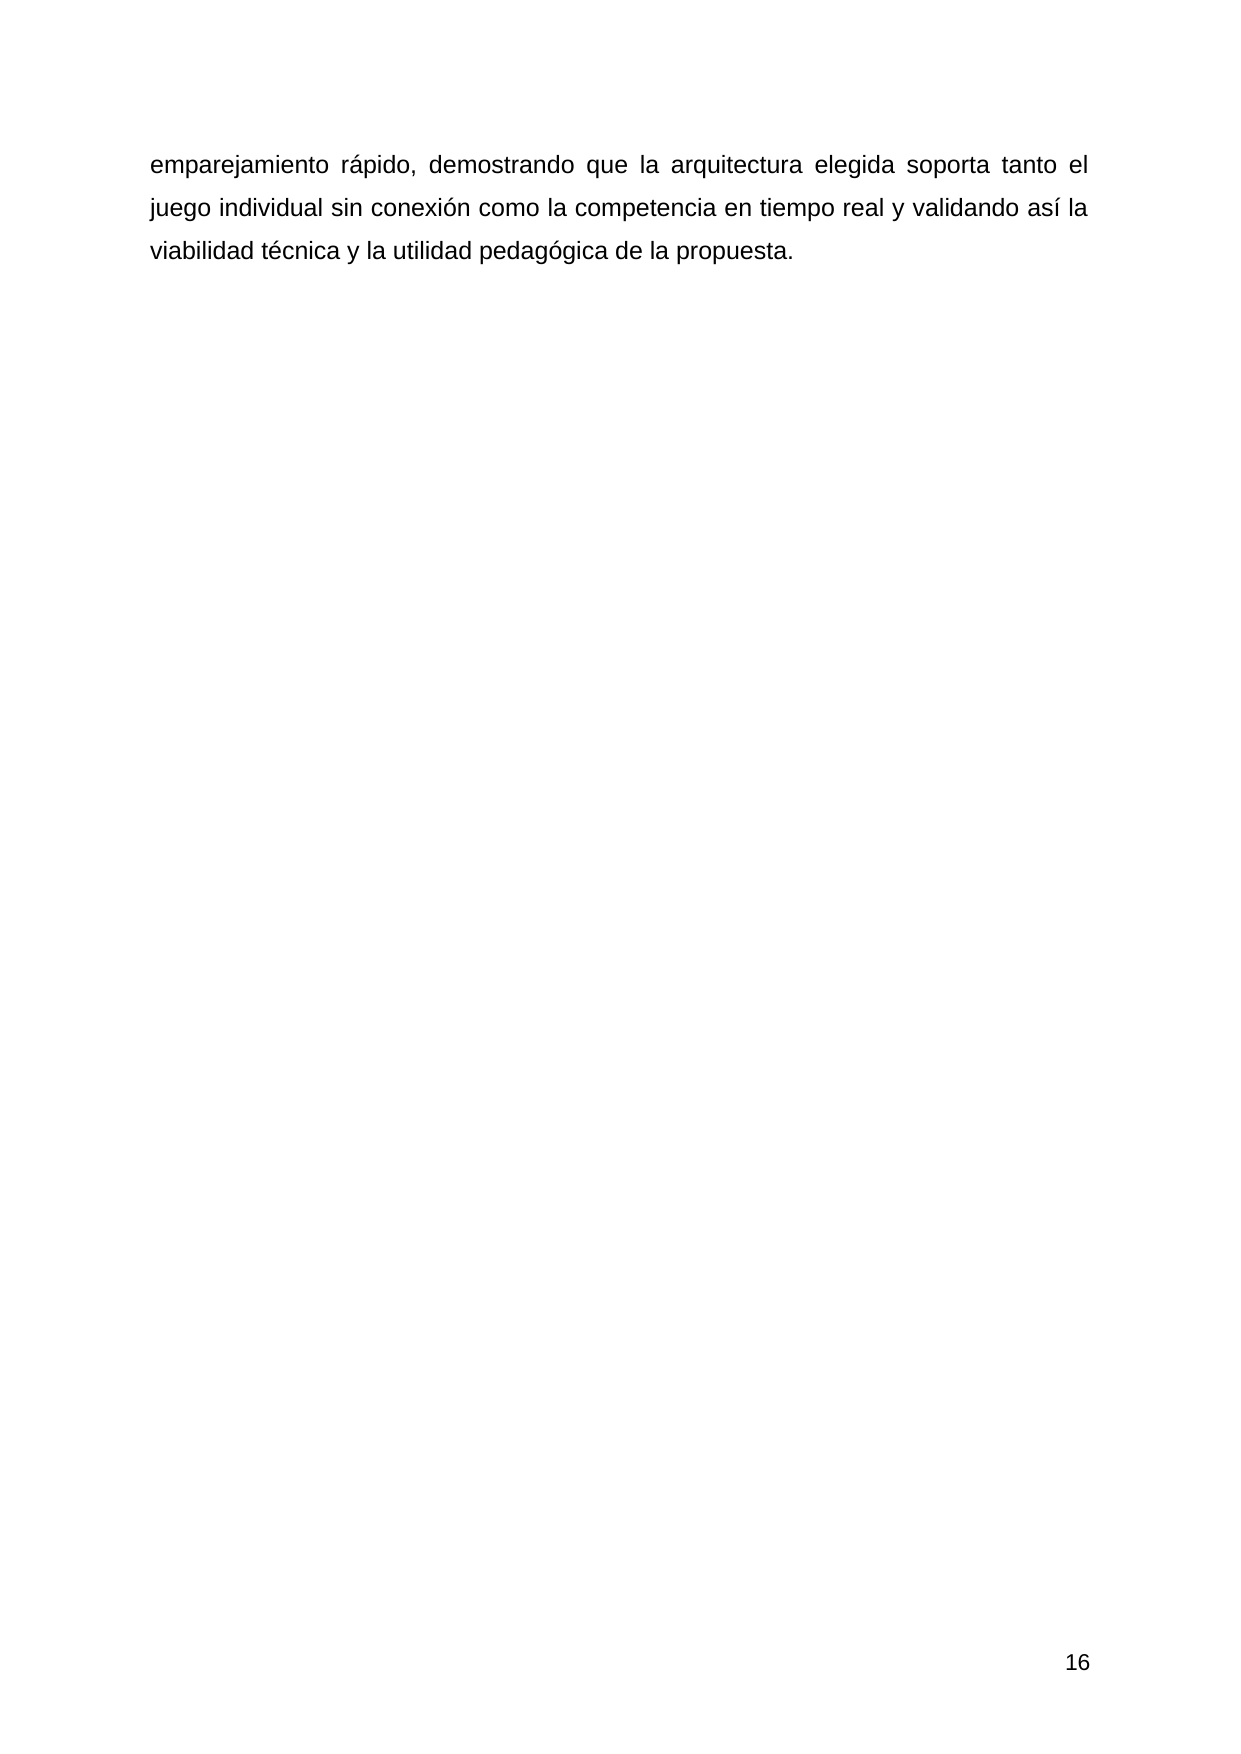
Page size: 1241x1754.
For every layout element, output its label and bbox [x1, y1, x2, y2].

text [150, 150, 1090, 265]
